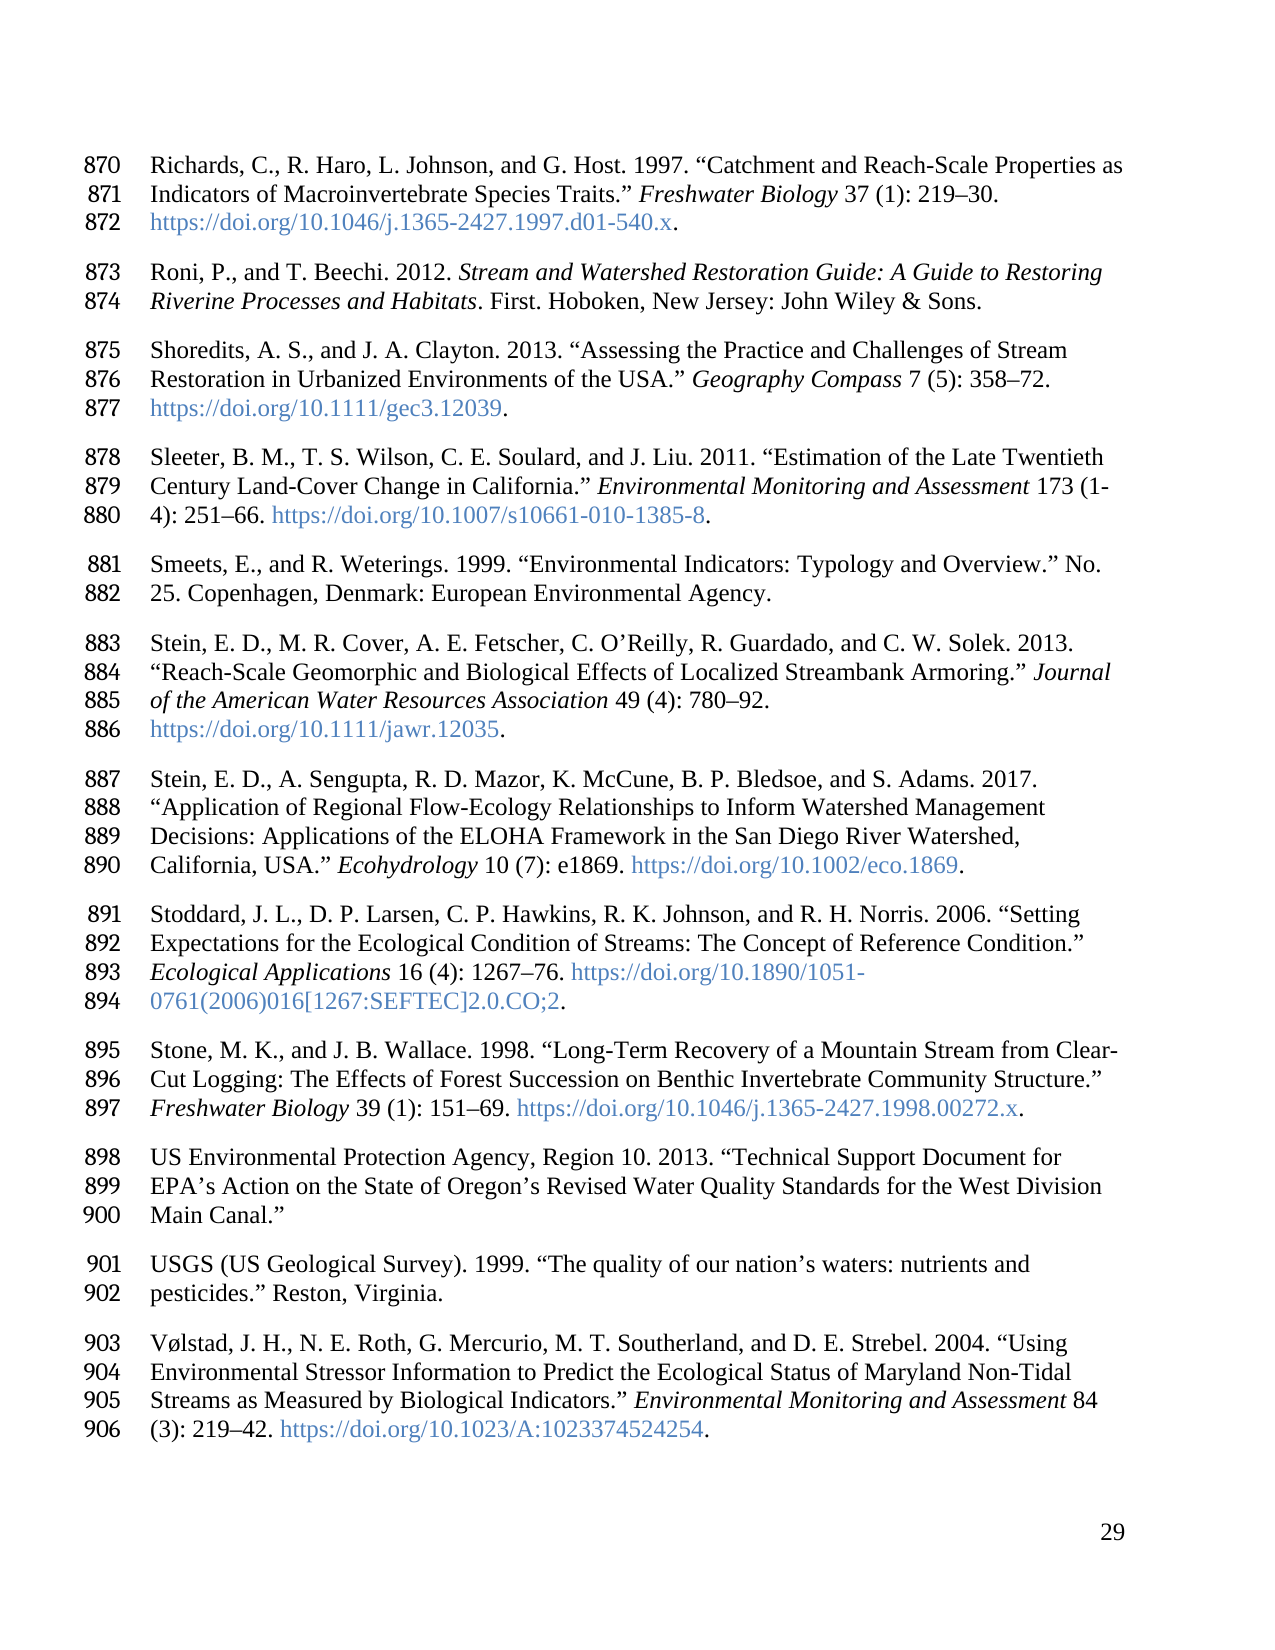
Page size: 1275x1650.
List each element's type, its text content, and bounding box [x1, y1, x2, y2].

text Sleeter, B. M., T. S. Wilson, C. E. Soulard, and J. Liu. 2011. “Estimation of the Late Twentieth Century Land-Cover Change in California.” Environmental Monitoring and Assessment 173 (1-4): 251–66. https://doi.org/10.1007/s10661-010-1385-8. [150, 442, 1125, 529]
text Roni, P., and T. Beechi. 2012. Stream and Watershed Restoration Guide: A Guide to Restoring Riverine Processes and Habitats. First. Hoboken, New Jersey: John Wiley & Sons. [150, 257, 1125, 314]
text Stein, E. D., A. Sengupta, R. D. Mazor, K. McCune, B. P. Bledsoe, and S. Adams. 2017. “Application of Regional Flow-Ecology Relationships to Inform Watershed Management Decisions: Applications of the ELOHA Framework in the San Diego River Watershed, California, USA.” Ecohydrology 10 (7): e1869. https://doi.org/10.1002/eco.1869. [150, 764, 1125, 879]
text USGS (US Geological Survey). 1999. “The quality of our nation’s waters: nutrients and pesticides.” Reston, Virginia. [150, 1249, 1125, 1307]
text Richards, C., R. Haro, L. Johnson, and G. Host. 1997. “Catchment and Reach-Scale Properties as Indicators of Macroinvertebrate Species Traits.” Freshwater Biology 37 (1): 219–30. https://doi.org/10.1046/j.1365-2427.1997.d01-540.x. [150, 150, 1125, 236]
text Stein, E. D., M. R. Cover, A. E. Fetscher, C. O’Reilly, R. Guardado, and C. W. Solek. 2013. “Reach-Scale Geomorphic and Biological Effects of Localized Streambank Armoring.” Journal of the American Water Resources Association 49 (4): 780–92. https://doi.org/10.1111/jawr.12035. [150, 628, 1125, 743]
text US Environmental Protection Agency, Region 10. 2013. “Technical Support Document for EPA’s Action on the State of Oregon’s Revised Water Quality Standards for the West Division Main Canal.” [150, 1142, 1125, 1229]
text Stone, M. K., and J. B. Wallace. 1998. “Long-Term Recovery of a Mountain Stream from Clear-Cut Logging: The Effects of Forest Succession on Benthic Invertebrate Community Structure.” Freshwater Biology 39 (1): 151–69. https://doi.org/10.1046/j.1365-2427.1998.00272.x. [150, 1035, 1125, 1122]
text Smeets, E., and R. Weterings. 1999. “Environmental Indicators: Typology and Overview.” No. 25. Copenhagen, Denmark: European Environmental Agency. [150, 549, 1125, 607]
text Shoredits, A. S., and J. A. Clayton. 2013. “Assessing the Practice and Challenges of Stream Restoration in Urbanized Environments of the USA.” Geography Compass 7 (5): 358–72. https://doi.org/10.1111/gec3.12039. [150, 335, 1125, 422]
text Stoddard, J. L., D. P. Larsen, C. P. Hawkins, R. K. Johnson, and R. H. Norris. 2006. “Setting Expectations for the Ecological Condition of Streams: The Concept of Reference Condition.” Ecological Applications 16 (4): 1267–76. https://doi.org/10.1890/1051-0761(2006)016[1267:SEFTEC]2.0.CO;2. [150, 899, 1125, 1014]
text Vølstad, J. H., N. E. Roth, G. Mercurio, M. T. Southerland, and D. E. Strebel. 2004. “Using Environmental Stressor Information to Predict the Ecological Status of Maryland Non-Tidal Streams as Measured by Biological Indicators.” Environmental Monitoring and Assessment 84 (3): 219–42. https://doi.org/10.1023/A:1023374524254. [150, 1328, 1125, 1443]
